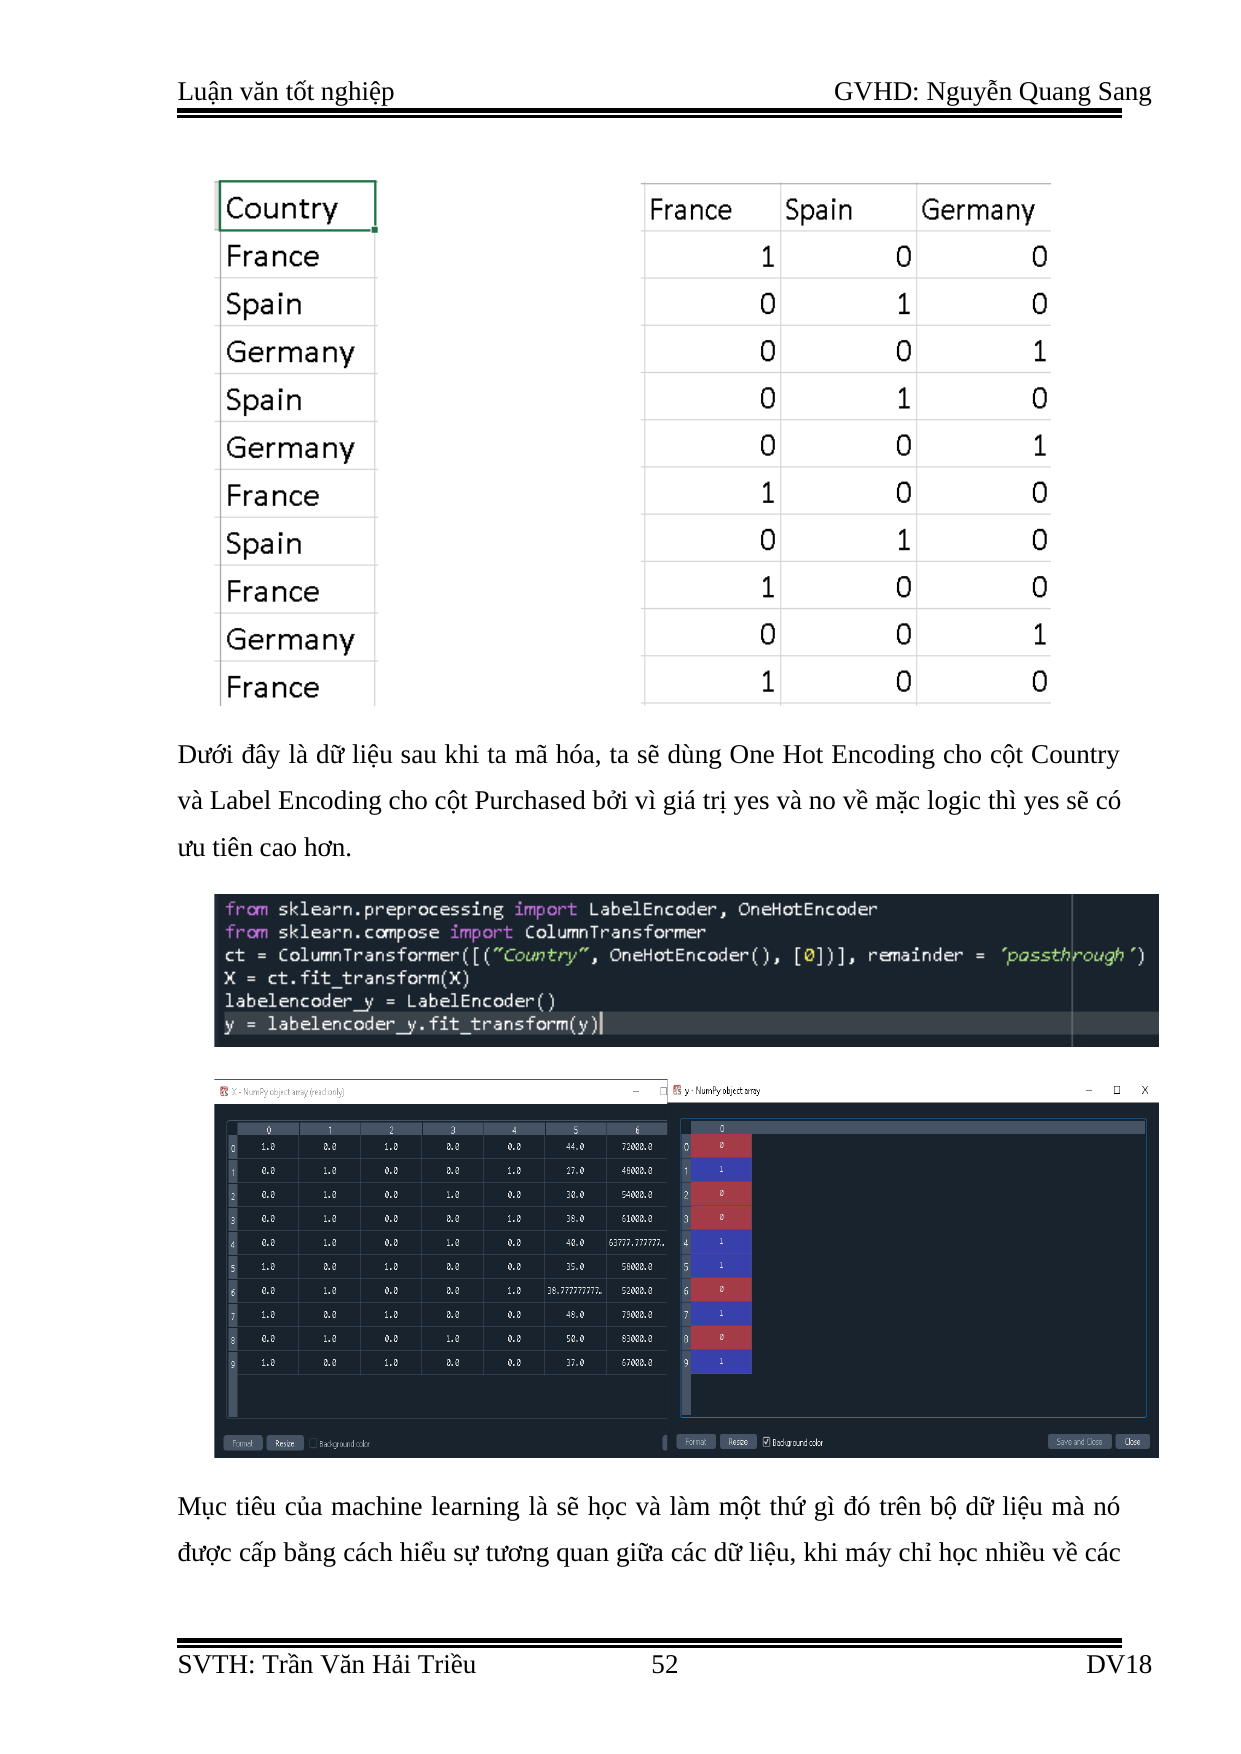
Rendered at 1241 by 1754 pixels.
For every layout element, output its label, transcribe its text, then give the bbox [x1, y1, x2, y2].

picture [214, 180, 378, 706]
picture [640, 182, 1051, 706]
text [177, 1490, 1122, 1567]
picture [214, 1079, 1159, 1458]
text Dưới đây là dữ liệu sau khi ta mã hóa, ta sẽ dùng One Hot Encoding cho cột Country và Label Encoding cho cột Purchased bởi vì giá trị yes và no về mặc logic thì yes sẽ có ưu tiên cao hơn. [177, 738, 1122, 862]
picture [214, 894, 1159, 1047]
